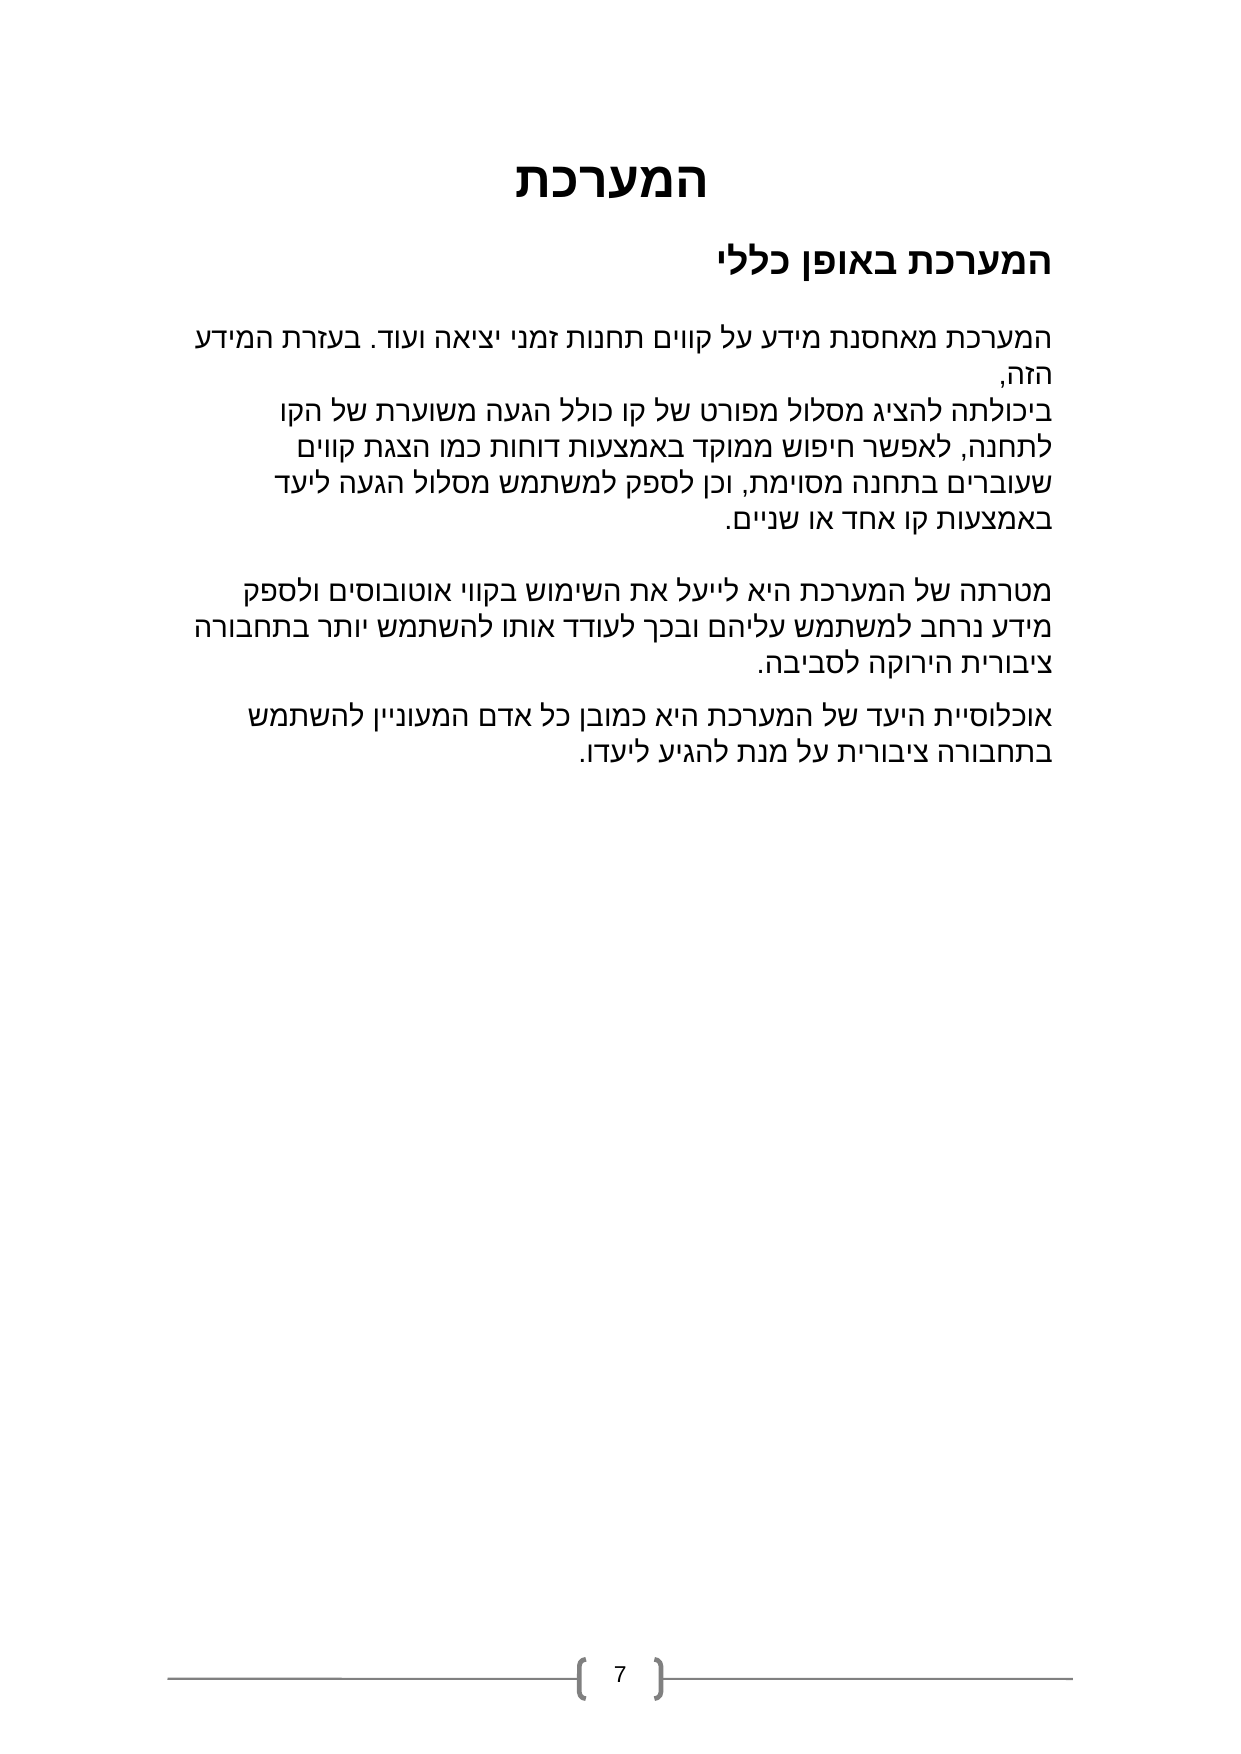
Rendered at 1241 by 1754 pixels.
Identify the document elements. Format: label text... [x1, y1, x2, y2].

text אוכלוסיית היעד של המערכת היא כמובן כל אדם המעוניין להשתמש בתחבורה ציבורית על מנת להגיע ליעדו. [187, 699, 1053, 769]
text המערכת המערכת באופן כללי המערכת מאחסנת מידע על קווים תחנות זמני יציאה ועוד. בעזרת המידע הזה, ביכולתה להציג מסלול מפורט של קו כולל הגעה משוערת של הקו לתחנה, לאפשר חיפוש ממוקד באמצעות דוחות כמו הצגת קווים שעוברים בתחנה מסוימת, וכן לספק למשתמש מסלול הגעה ליעד באמצעות קו אחד או שניים. מטרתה של המערכת היא לייעל את השימוש בקווי אוטובוסים ולספק מידע נרחב למשתמש עליהם ובכך לעודד אותו להשתמש יותר בתחבורה ציבורית הירוקה לסביבה. [187, 150, 1053, 680]
